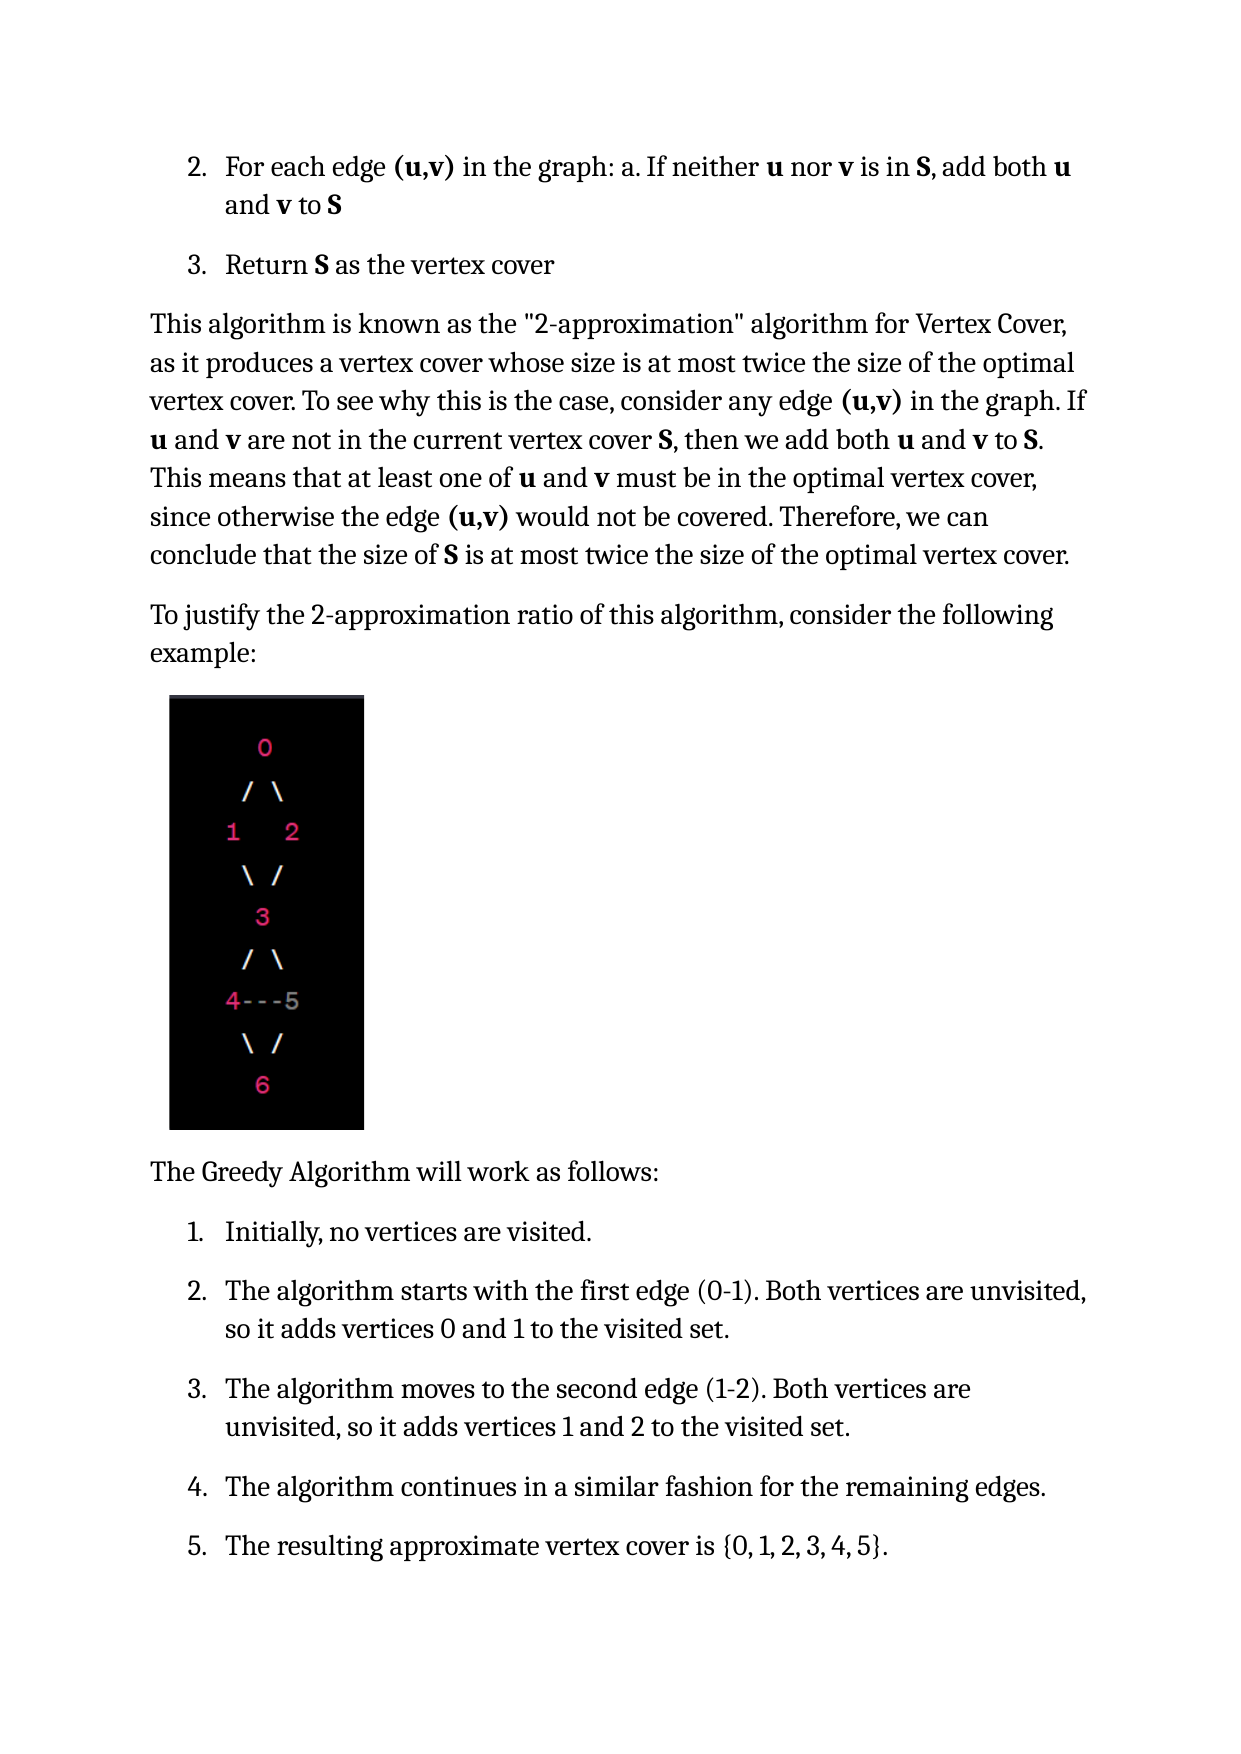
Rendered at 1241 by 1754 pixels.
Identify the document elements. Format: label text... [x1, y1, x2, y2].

list For each edge (u,v) in the graph: a. If neither u nor v is in S, add both u and v to S [187, 150, 1090, 222]
text This algorithm is known as the "2-approximation" algorithm for Vertex Cover, as it produces a vertex cover whose size is at most twice the size of the optimal vertex cover. To see why this is the case, consider any edge (u,v) in the graph. If u and v are not in the current vertex cover S, then we add both u and v to S. This means that at least one of u and v must be in the optimal vertex cover, since otherwise the edge (u,v) would not be covered. Therefore, we can conclude that the size of S is at most twice the size of the optimal vertex cover. [150, 307, 1090, 572]
list The resulting approximate vertex cover is {0, 1, 2, 3, 4, 5}. [187, 1529, 1090, 1563]
text The Greedy Algorithm will work as follows: [150, 1155, 1090, 1189]
list The algorithm moves to the second edge (1-2). Both vertices are unvisited, so it adds vertices 1 and 2 to the visited set. [187, 1372, 1090, 1444]
list The algorithm starts with the first edge (0-1). Both vertices are unvisited, so it adds vertices 0 and 1 to the visited set. [187, 1274, 1090, 1346]
picture [169, 695, 365, 1130]
list The algorithm continues in a similar fashion for the remaining edges. [187, 1470, 1090, 1503]
text To justify the 2-approximation ratio of this algorithm, consider the following example: [150, 598, 1090, 670]
list Return S as the vertex cover [187, 248, 1090, 281]
list Initially, no vertices are visited. [187, 1215, 1090, 1248]
